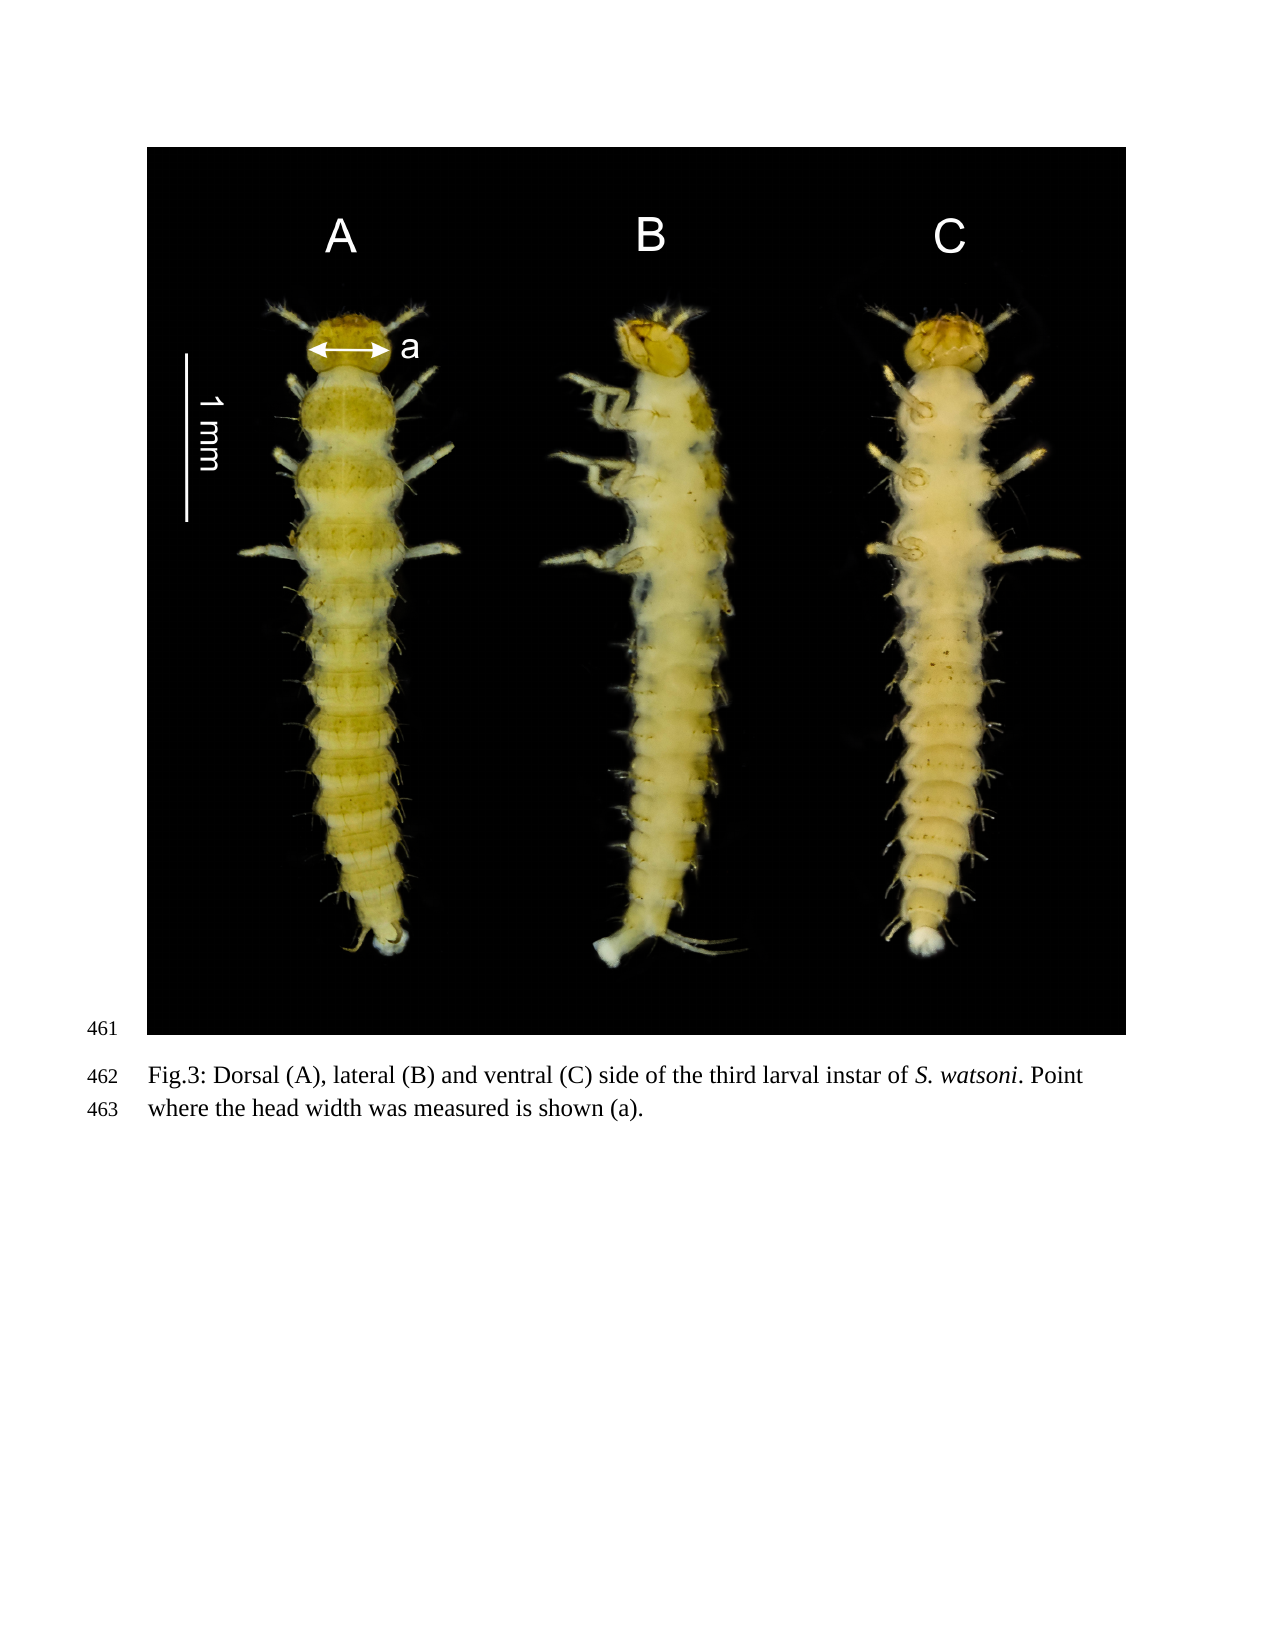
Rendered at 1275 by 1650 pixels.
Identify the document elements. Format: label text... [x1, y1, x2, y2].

text Fig.3: Dorsal (A), lateral (B) and ventral (C) side of the third larval instar of S. watsoni. Point where the head width was measured is shown (a). [148, 1060, 1127, 1122]
picture [147, 147, 1126, 1035]
